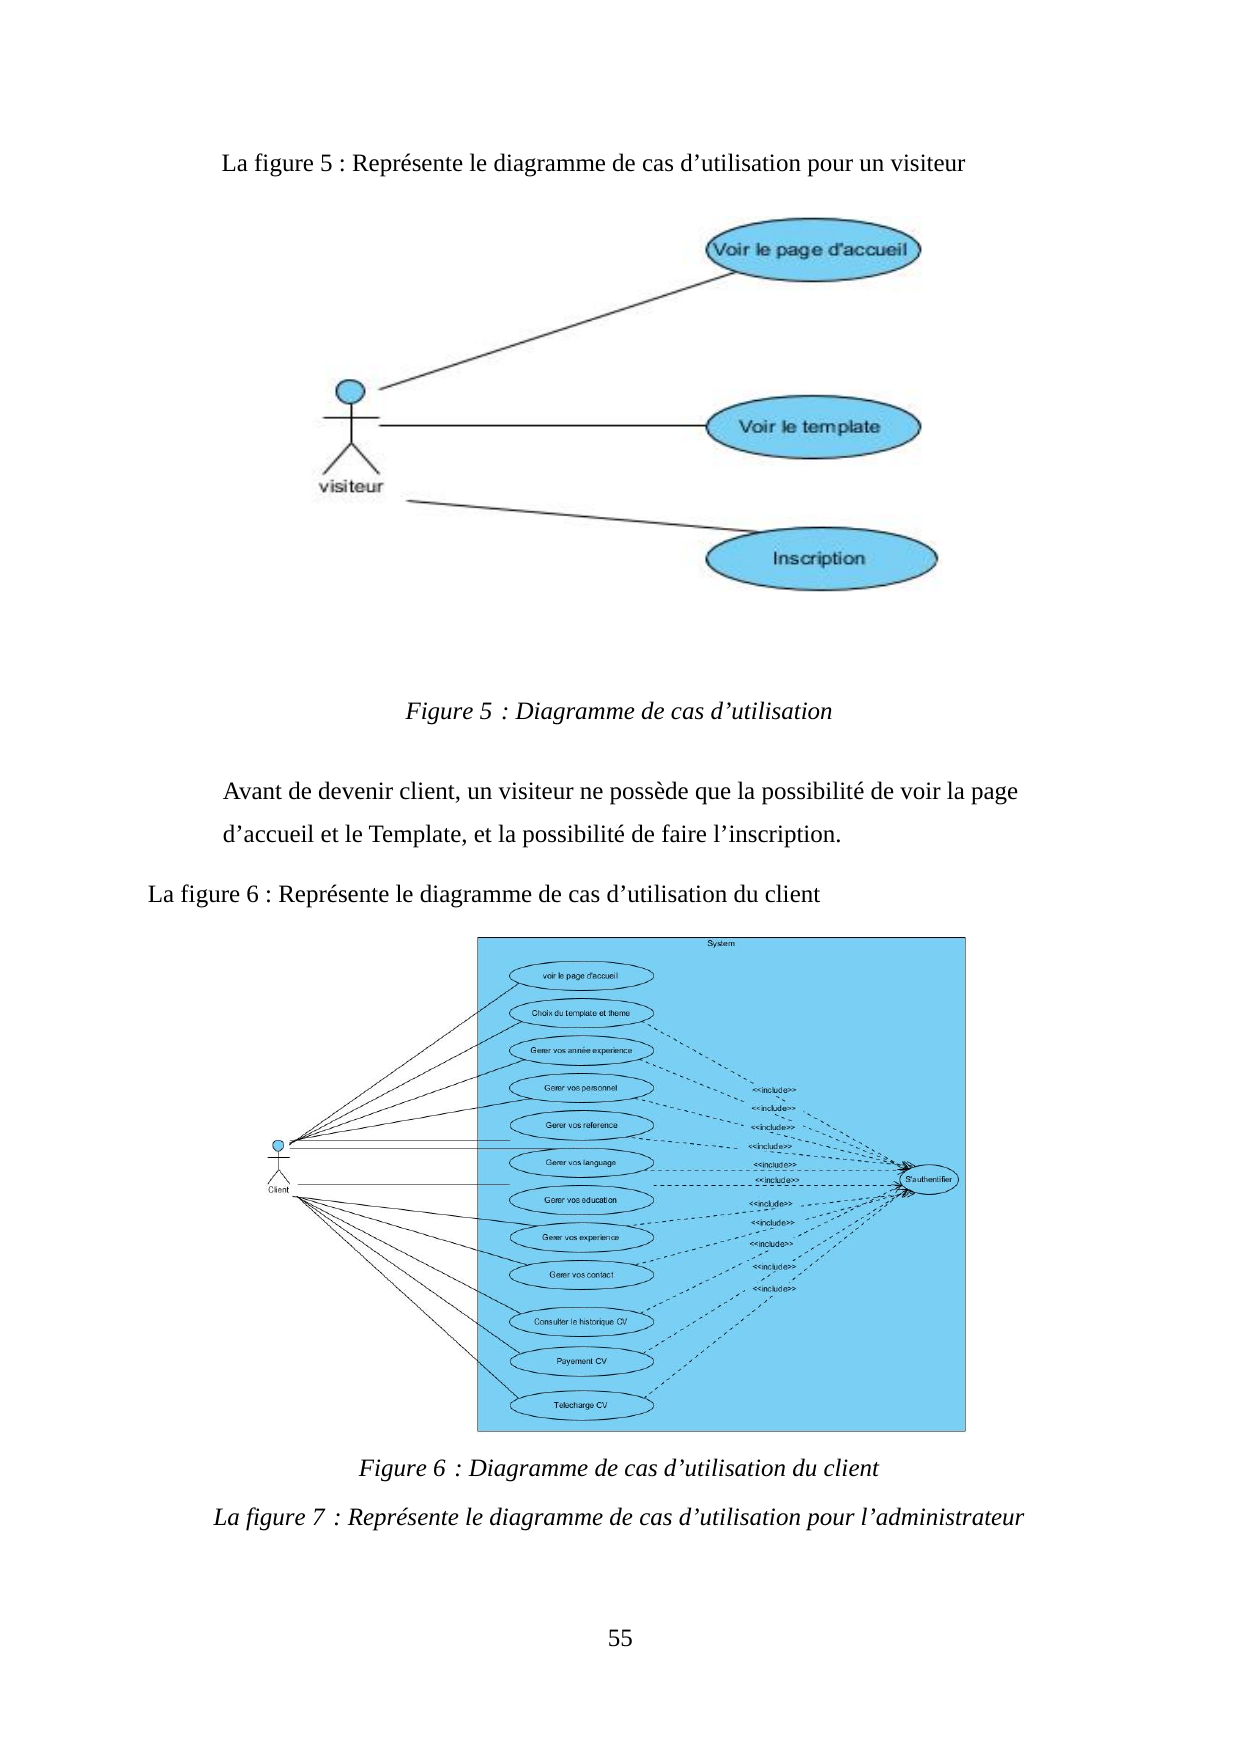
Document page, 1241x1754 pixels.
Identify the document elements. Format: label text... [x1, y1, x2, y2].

text La figure 6 : Représente le diagramme de cas d’utilisation du client [148, 879, 1093, 908]
list Avant de devenir client, un visiteur ne possède que la possibilité de voir la page [223, 776, 1093, 805]
text La figure 7 : Représente le diagramme de cas d’utilisation pour l’administrateur [148, 1502, 1093, 1531]
picture [259, 937, 968, 1434]
list d’accueil et le Template, et la possibilité de faire l’inscription. [223, 819, 1093, 848]
picture [297, 216, 943, 596]
text Figure 5 : Diagramme de cas d’utilisation [148, 696, 1093, 724]
text La figure 5 : Représente le diagramme de cas d’utilisation pour un visiteur [148, 148, 1093, 176]
